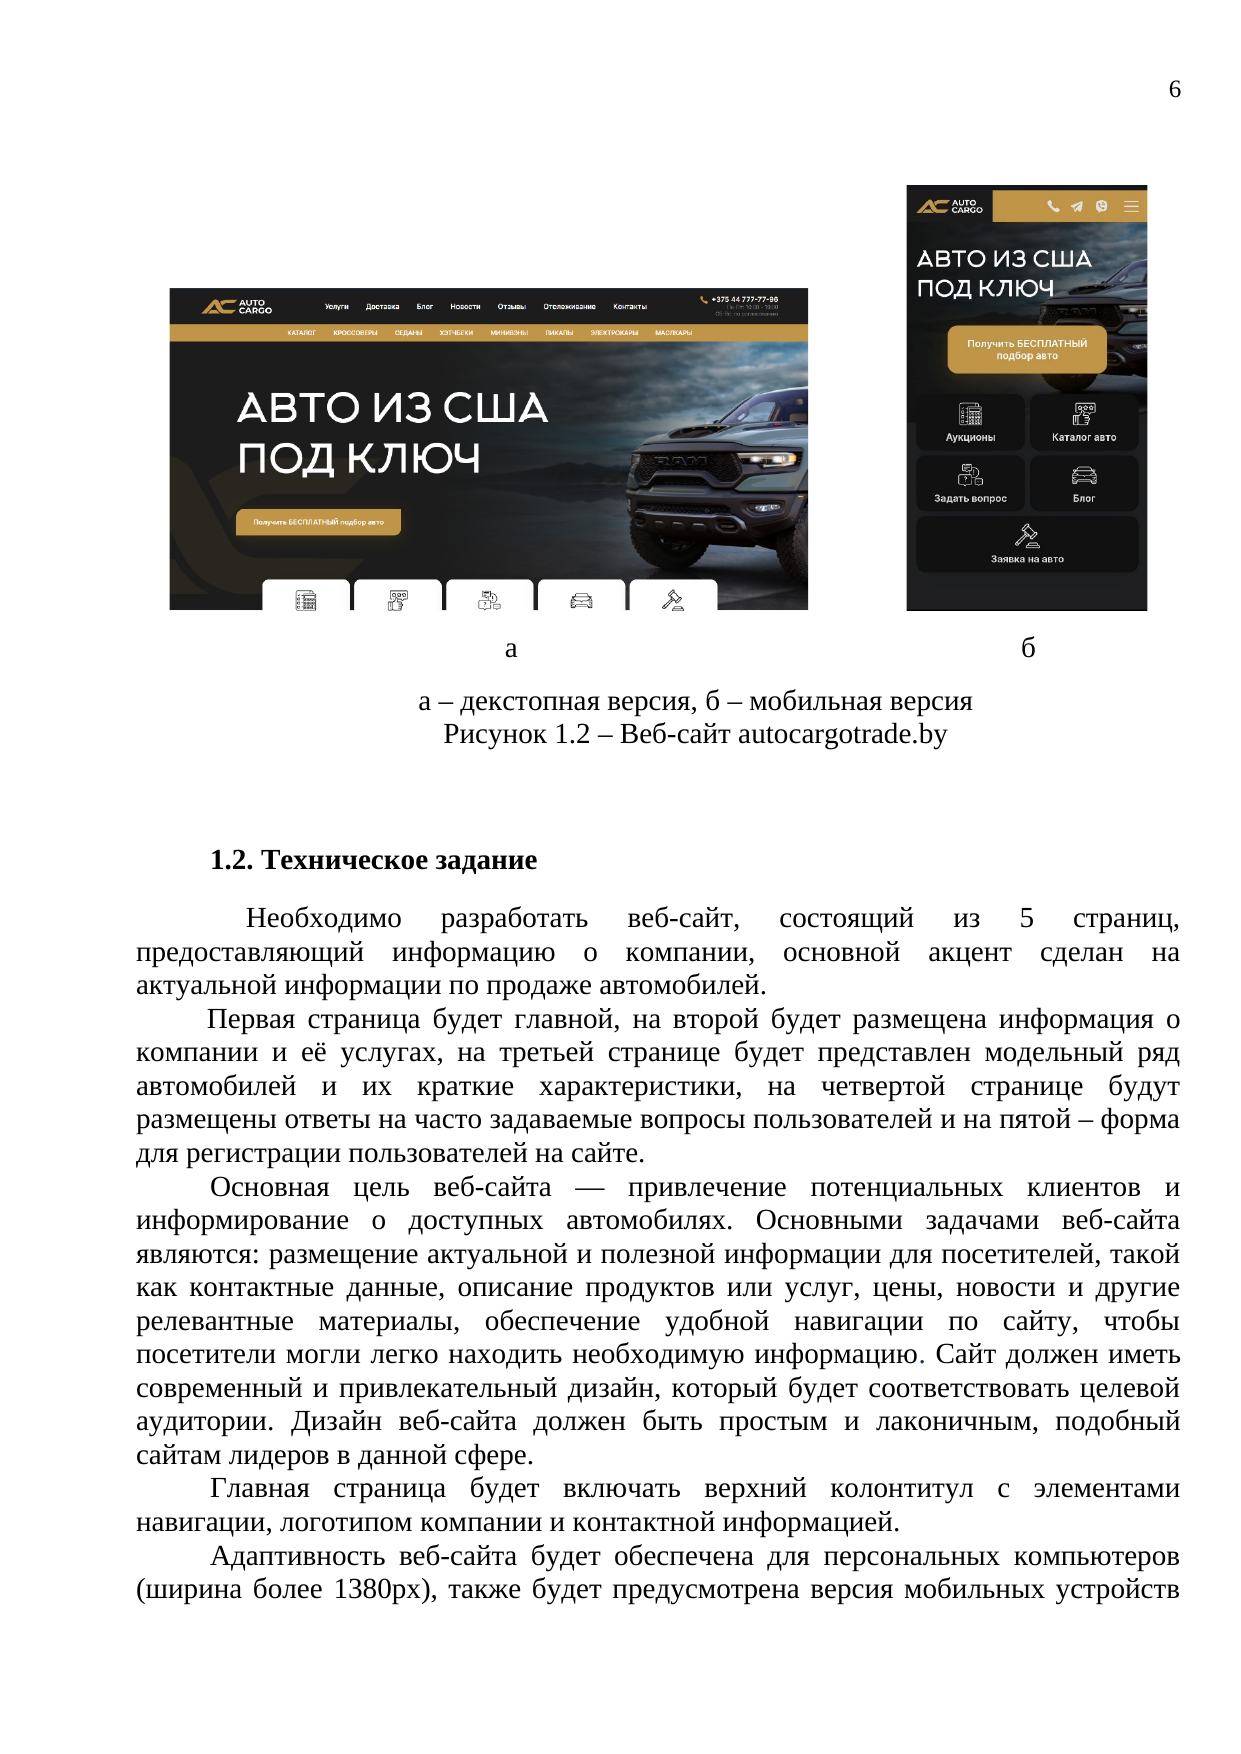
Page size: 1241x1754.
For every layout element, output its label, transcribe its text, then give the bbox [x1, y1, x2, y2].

picture [169, 288, 809, 611]
picture [906, 185, 1148, 611]
text Рисунок 1.2 – Веб-сайт autocargotrade.by [136, 716, 1181, 750]
text Основная цель веб-сайта — привлечение потенциальных клиентов и информирование о доступных автомобилях. Основными задачами веб-сайта являются: размещение актуальной и полезной информации для посетителей, такой как контактные данные, описание продуктов или услуг, цены, новости и другие релевантные материалы, обеспечение удобной навигации по сайту, чтобы посетители могли легко находить необходимую информацию. Сайт должен иметь современный и привлекательный дизайн, который будет соответствовать целевой аудитории. Дизайн веб-сайта должен быть простым и лаконичным, подобный сайтам лидеров в данной сфере. [136, 1169, 1181, 1471]
subtitle 1.2. Техническое задание [136, 842, 1181, 875]
text Первая страница будет главной, на второй будет размещена информация о компании и её услугах, на третьей странице будет представлен модельный ряд автомобилей и их краткие характеристики, на четвертой странице будут размещены ответы на часто задаваемые вопросы пользователей и на пятой – форма для регистрации пользователей на сайте. [136, 1001, 1181, 1169]
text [136, 1538, 1181, 1605]
text Главная страница будет включать верхний колонтитул с элементами навигации, логотипом компании и контактной информацией. [136, 1471, 1181, 1538]
text Необходимо разработать веб-сайт, состоящий из 5 страниц, предоставляющий информацию о компании, основной акцент сделан на актуальной информации по продаже автомобилей. [136, 900, 1181, 1001]
text а б [136, 630, 1181, 663]
text а – декстопная версия, б – мобильная версия [136, 683, 1181, 716]
